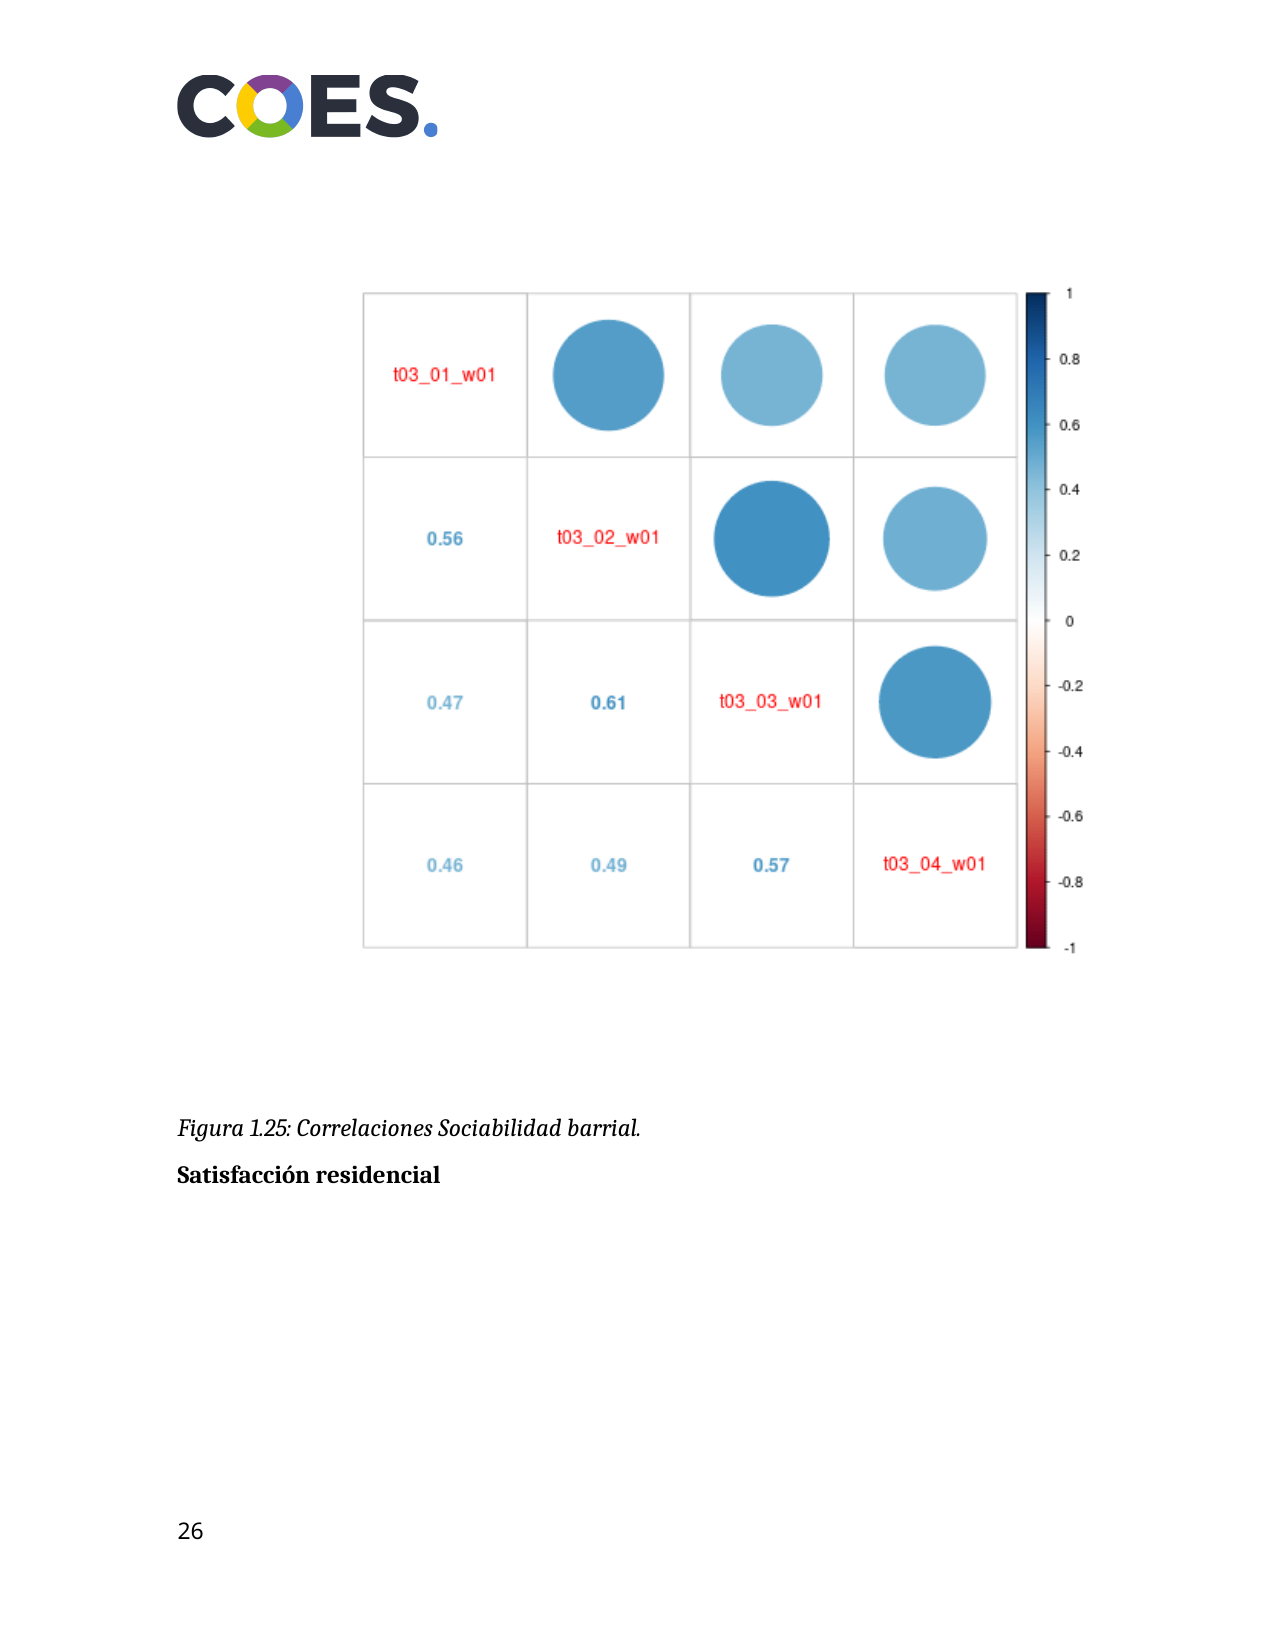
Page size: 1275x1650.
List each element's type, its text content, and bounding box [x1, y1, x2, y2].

picture [196, 174, 1115, 1093]
text Figura 1.25: Correlaciones Sociabilidad barrial. [177, 1114, 1098, 1142]
picture [177, 75, 438, 146]
text Satisfacción residencial [177, 1161, 1098, 1190]
